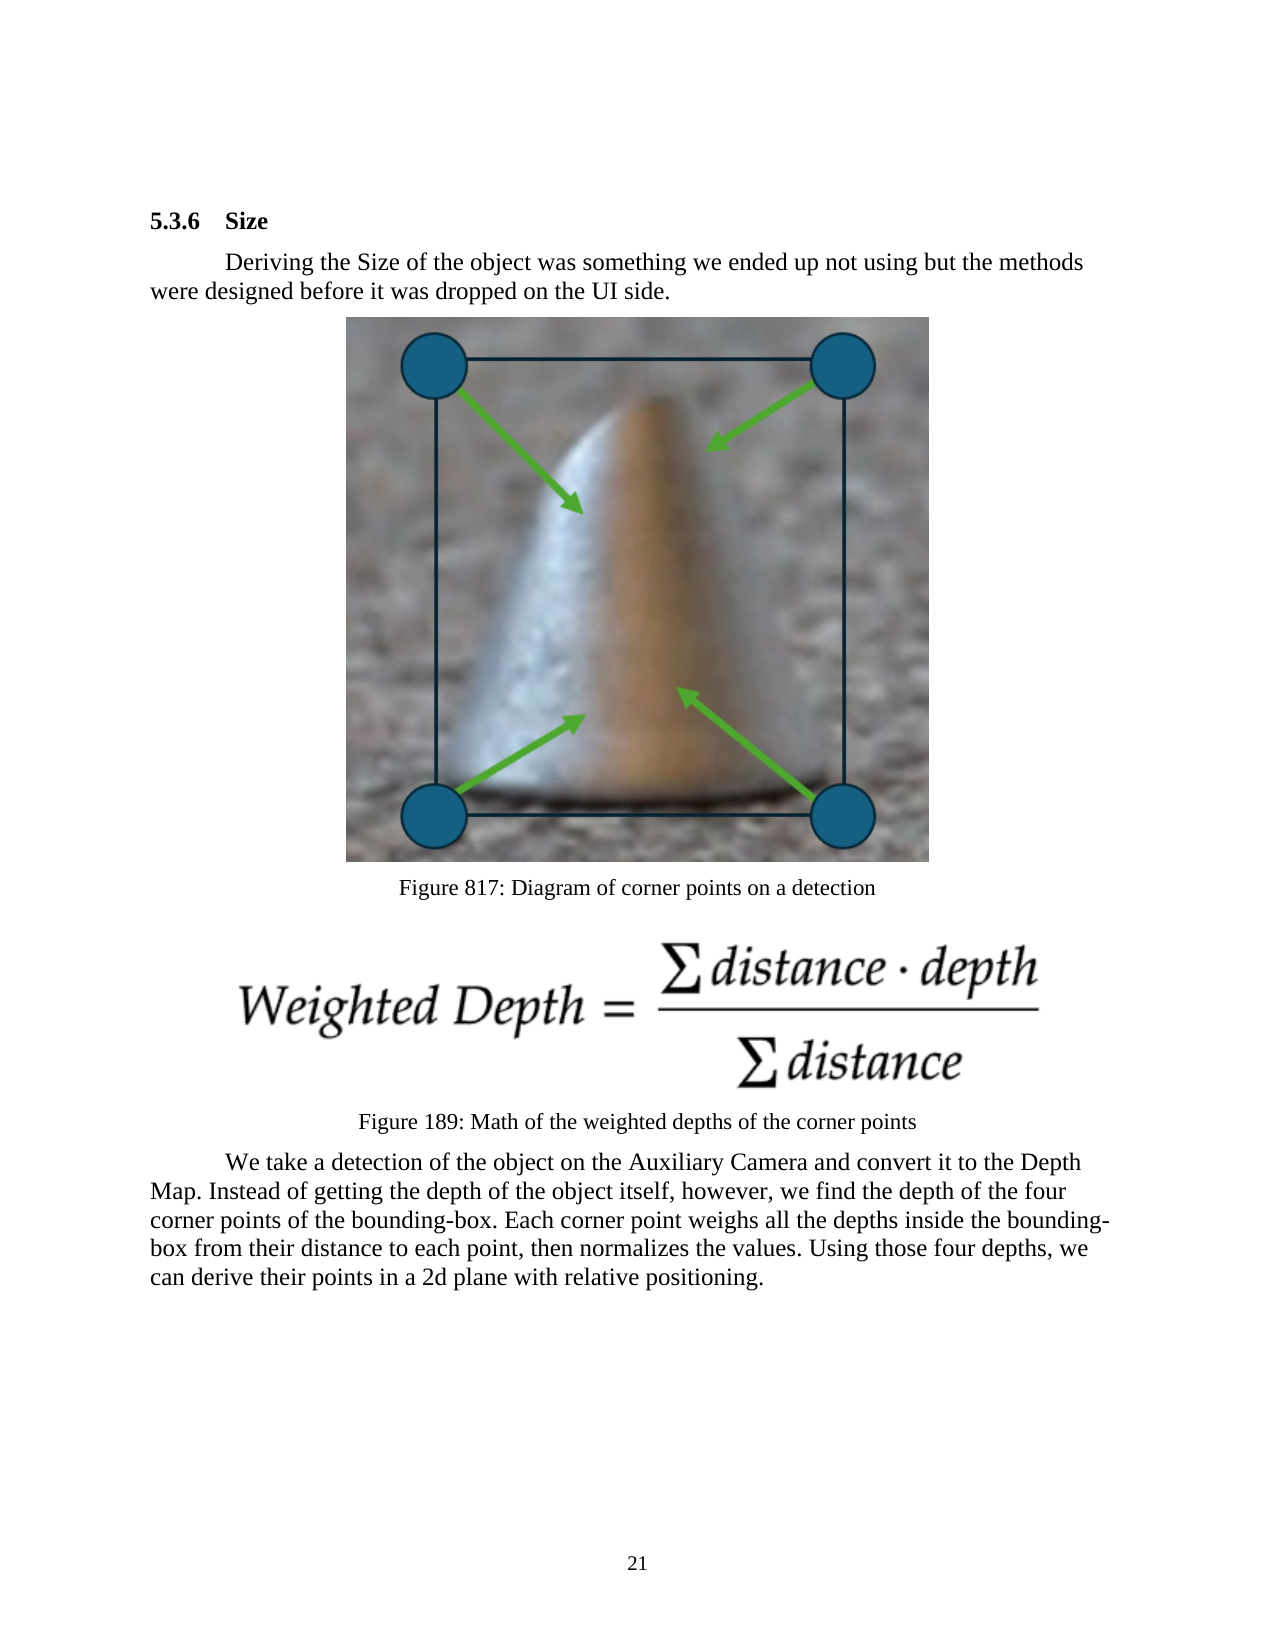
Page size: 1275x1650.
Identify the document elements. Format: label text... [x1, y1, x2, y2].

text Figure 17: Diagram of corner points on a detection [225, 874, 1050, 901]
picture [230, 913, 1045, 1096]
picture [346, 317, 929, 862]
text Figure 18: Math of the weighted depths of the corner points [225, 1108, 1050, 1135]
text Deriving the Size of the object was something we ended up not using but the methods were designed before it was dropped on the UI side. [150, 247, 1125, 305]
text We take a detection of the object on the Auxiliary Camera and convert it to the Depth Map. Instead of getting the depth of the object itself, however, we find the depth of the four corner points of the bounding-box. Each corner point weighs all the depths inside the bounding-box from their distance to each point, then normalizes the values. Using those four depths, we can derive their points in a 2d plane with relative positioning. [150, 1147, 1125, 1291]
subtitle Size [150, 206, 1125, 235]
